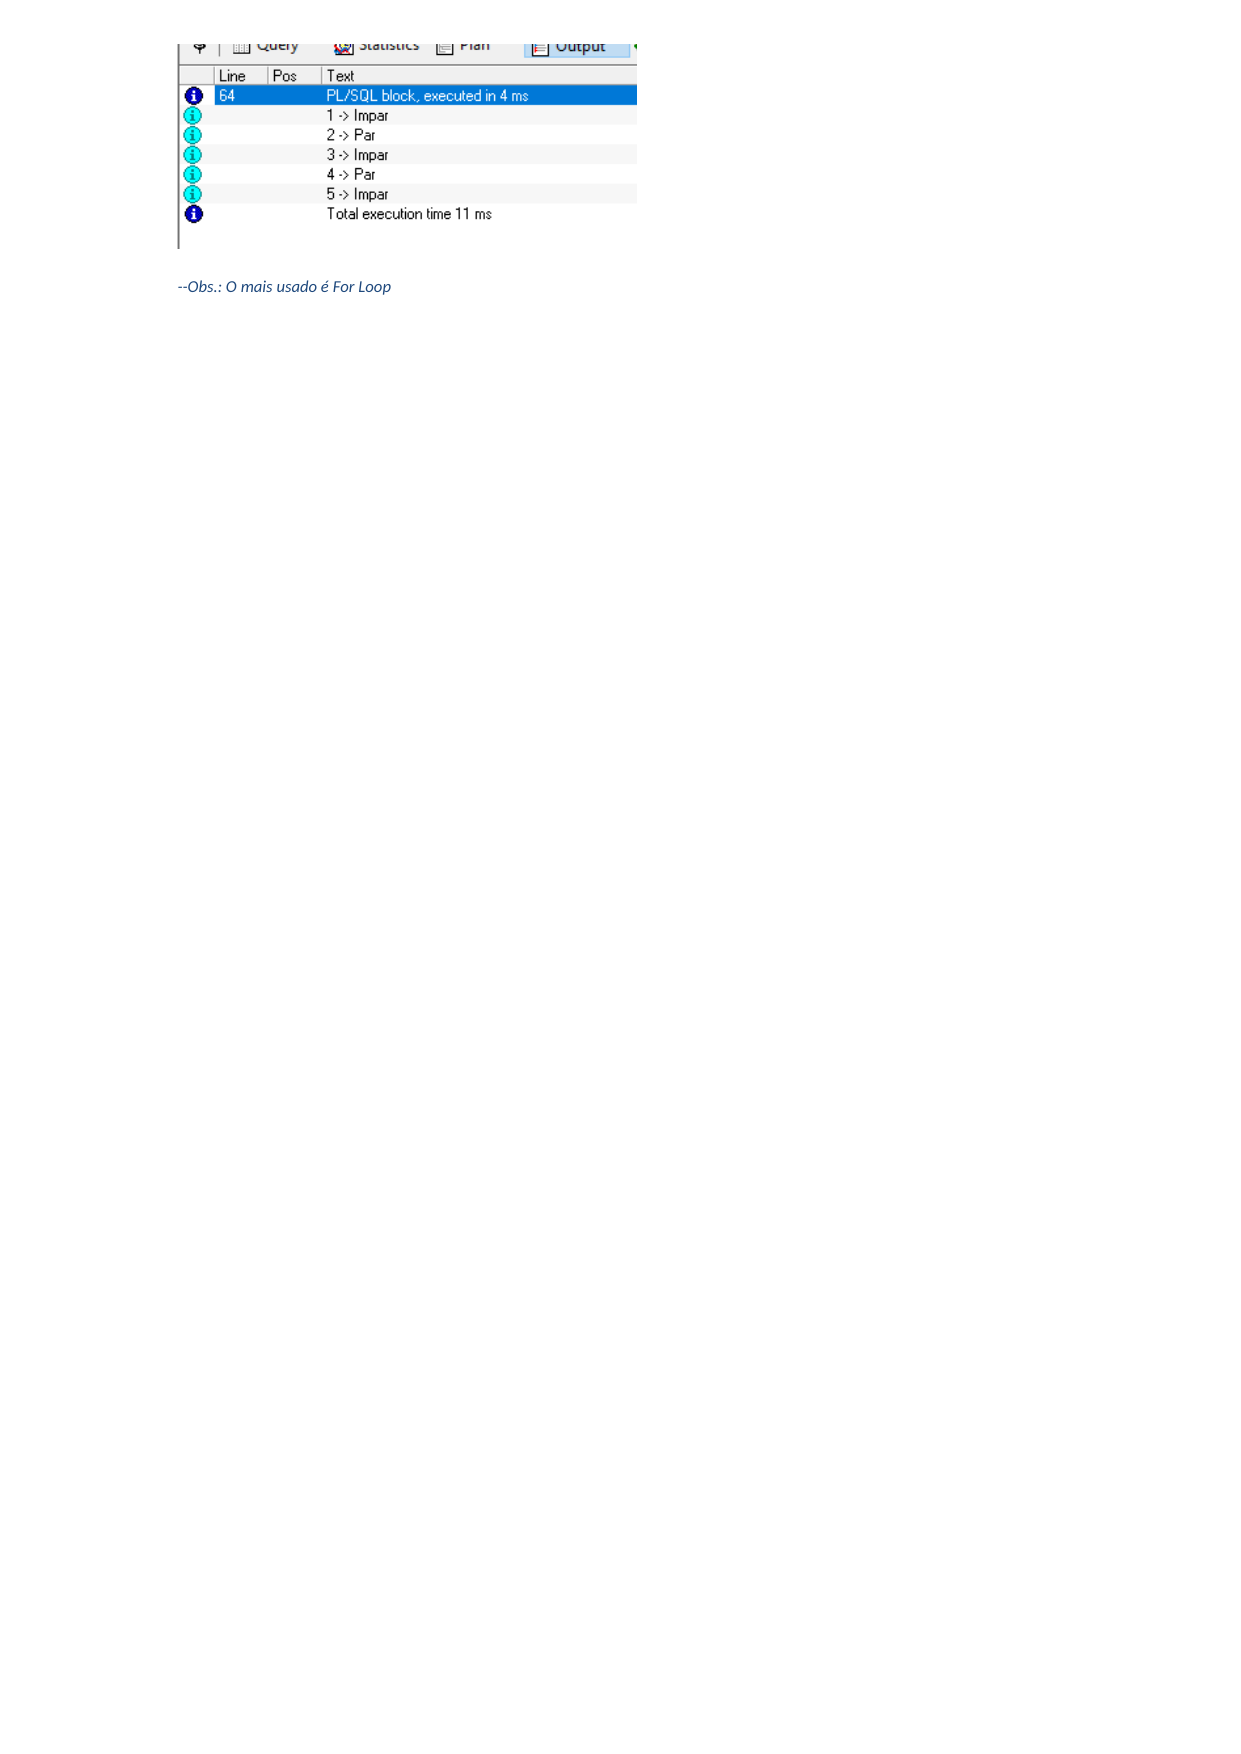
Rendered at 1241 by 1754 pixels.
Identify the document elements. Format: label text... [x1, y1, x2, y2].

text --Obs.: O mais usado é For Loop [177, 276, 1063, 296]
picture [177, 44, 637, 249]
